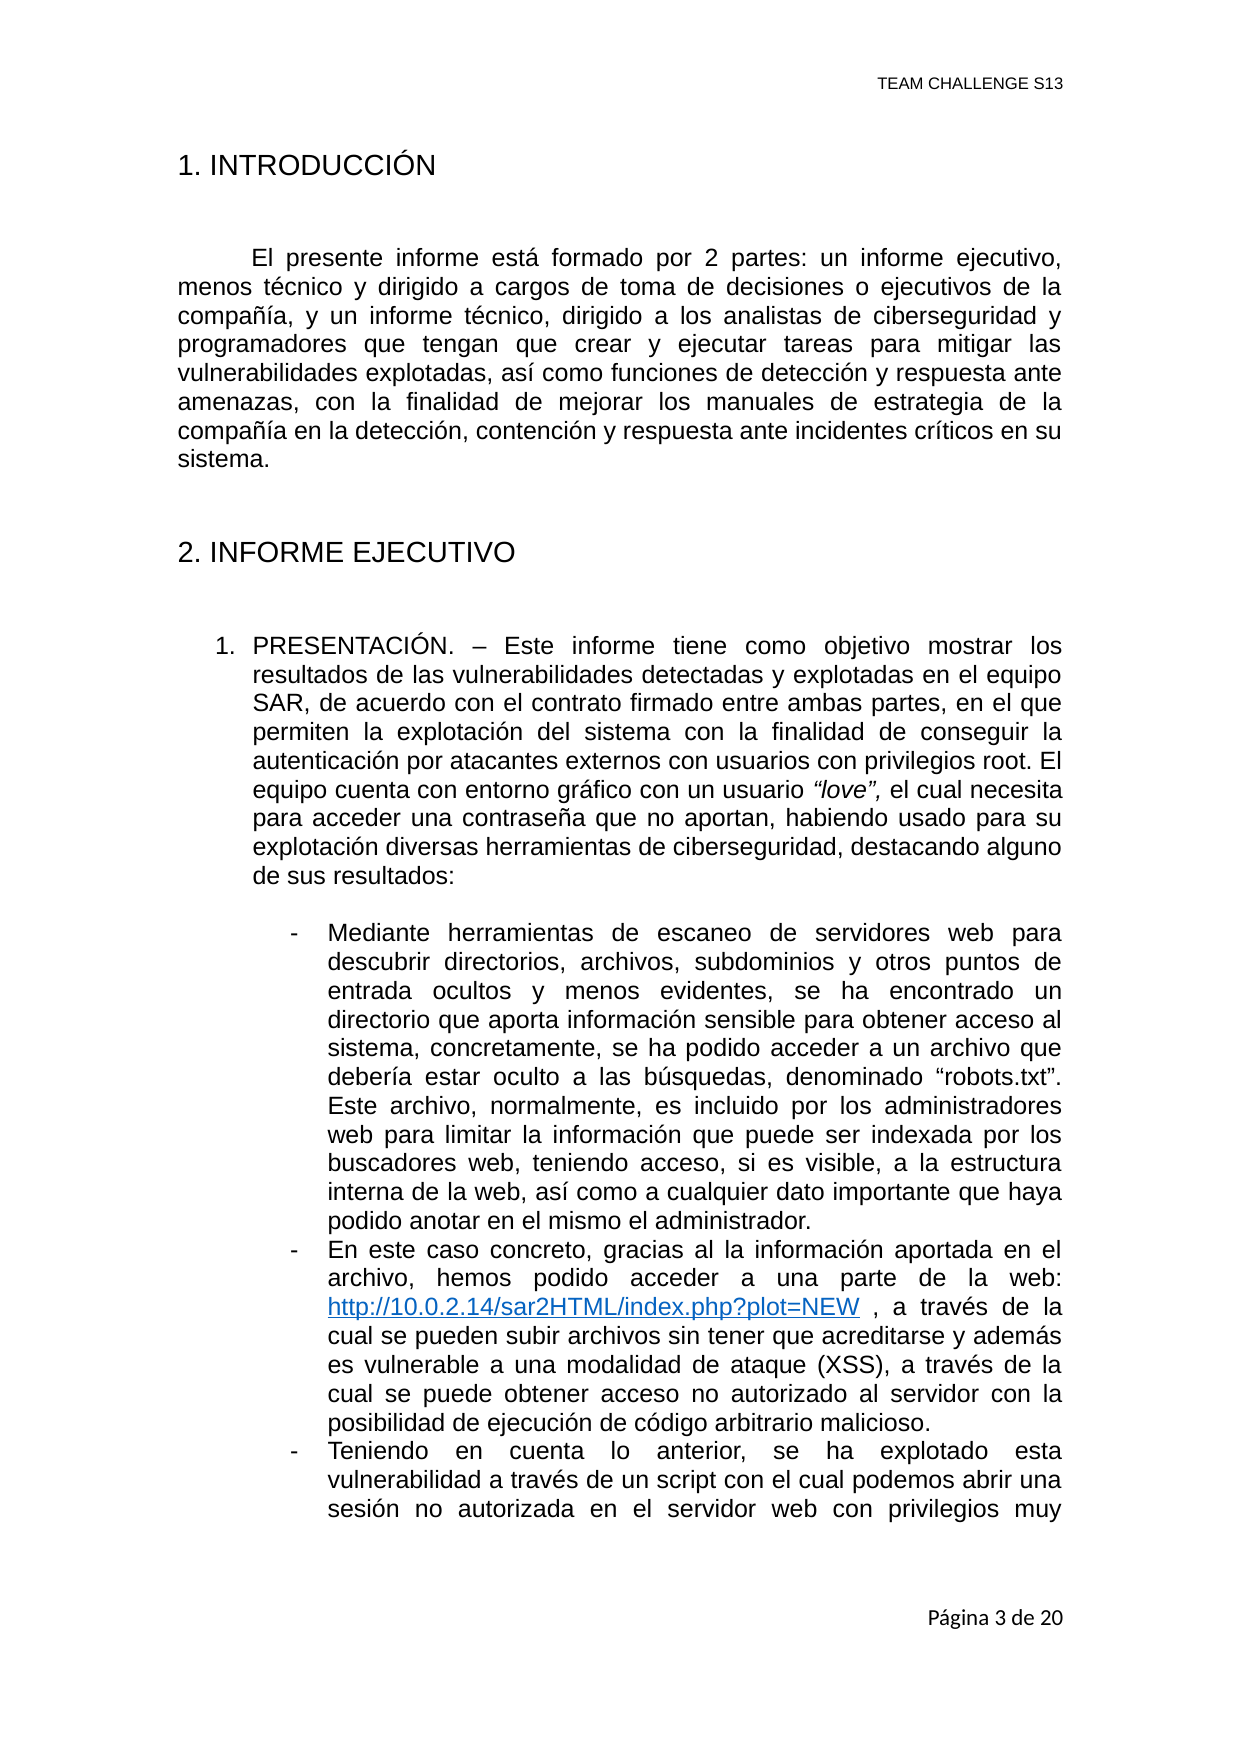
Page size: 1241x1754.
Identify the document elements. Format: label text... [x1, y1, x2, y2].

text 1. INTRODUCCIÓN [177, 148, 1063, 181]
list PRESENTACIÓN. – Este informe tiene como objetivo mostrar los resultados de las vulnerabilidades detectadas y explotadas en el equipo SAR, de acuerdo con el contrato firmado entre ambas partes, en el que permiten la explotación del sistema con la finalidad de conseguir la autenticación por atacantes externos con usuarios con privilegios root. El equipo cuenta con entorno gráfico con un usuario “love”, el cual necesita para acceder una contraseña que no aportan, habiendo usado para su explotación diversas herramientas de ciberseguridad, destacando alguno de sus resultados: [215, 631, 1063, 890]
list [290, 1436, 1063, 1523]
list En este caso concreto, gracias al la información aportada en el archivo, hemos podido acceder a una parte de la web: http://10.0.2.14/sar2HTML/index.php?plot=NEW , a través de la cual se pueden subir archivos sin tener que acreditarse y además es vulnerable a una modalidad de ataque (XSS), a través de la cual se puede obtener acceso no autorizado al servidor con la posibilidad de ejecución de código arbitrario malicioso. [290, 1235, 1063, 1436]
list Mediante herramientas de escaneo de servidores web para descubrir directorios, archivos, subdominios y otros puntos de entrada ocultos y menos evidentes, se ha encontrado un directorio que aporta información sensible para obtener acceso al sistema, concretamente, se ha podido acceder a un archivo que debería estar oculto a las búsquedas, denominado “robots.txt”. Este archivo, normalmente, es incluido por los administradores web para limitar la información que puede ser indexada por los buscadores web, teniendo acceso, si es visible, a la estructura interna de la web, así como a cualquier dato importante que haya podido anotar en el mismo el administrador. [290, 918, 1063, 1235]
text 2. INFORME EJECUTIVO [177, 535, 1063, 569]
text El presente informe está formado por 2 partes: un informe ejecutivo, menos técnico y dirigido a cargos de toma de decisiones o ejecutivos de la compañía, y un informe técnico, dirigido a los analistas de ciberseguridad y programadores que tengan que crear y ejecutar tareas para mitigar las vulnerabilidades explotadas, así como funciones de detección y respuesta ante amenazas, con la finalidad de mejorar los manuales de estrategia de la compañía en la detección, contención y respuesta ante incidentes críticos en su sistema. [177, 243, 1063, 473]
